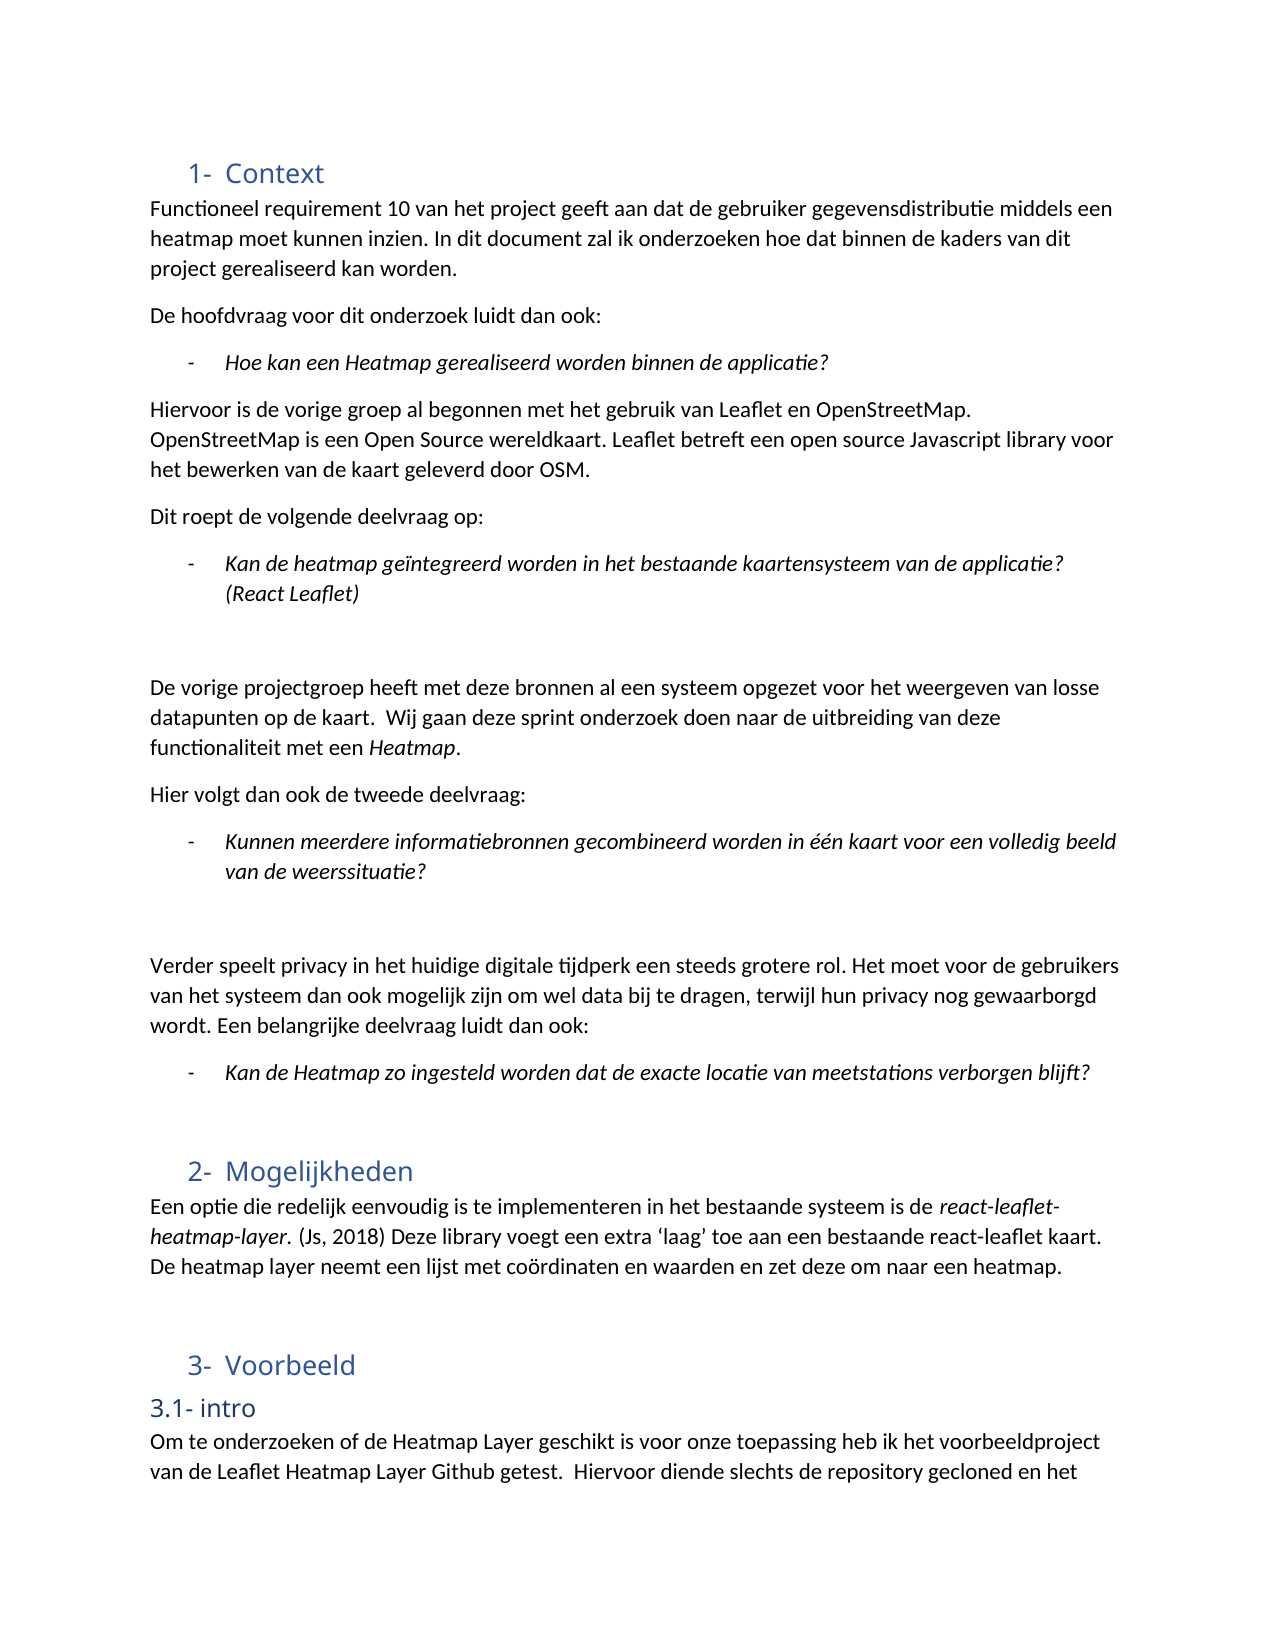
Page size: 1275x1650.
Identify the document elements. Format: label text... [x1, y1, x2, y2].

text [150, 1427, 1125, 1485]
text Hier volgt dan ook de tweede deelvraag: [150, 780, 1125, 808]
list Kan de heatmap geïntegreerd worden in het bestaande kaartensysteem van de applicatie? (React Leaflet) [187, 549, 1125, 607]
text De hoofdvraag voor dit onderzoek luidt dan ook: [150, 301, 1125, 329]
subtitle 3.1- intro [150, 1390, 1125, 1424]
subtitle Voorbeeld [187, 1346, 1125, 1383]
text Functioneel requirement 10 van het project geeft aan dat de gebruiker gegevensdistributie middels een heatmap moet kunnen inzien. In dit document zal ik onderzoeken hoe dat binnen de kaders van dit project gerealiseerd kan worden. [150, 194, 1125, 282]
subtitle Mogelijkheden [187, 1152, 1125, 1189]
text Dit roept de volgende deelvraag op: [150, 502, 1125, 530]
subtitle Context [187, 154, 1125, 191]
list Kunnen meerdere informatiebronnen gecombineerd worden in één kaart voor een volledig beeld van de weerssituatie? [187, 827, 1125, 886]
text Verder speelt privacy in het huidige digitale tijdperk een steeds grotere rol. Het moet voor de gebruikers van het systeem dan ook mogelijk zijn om wel data bij te dragen, terwijl hun privacy nog gewaarborgd wordt. Een belangrijke deelvraag luidt dan ook: [150, 951, 1125, 1040]
text Hiervoor is de vorige groep al begonnen met het gebruik van Leaflet en OpenStreetMap. OpenStreetMap is een Open Source wereldkaart. Leaflet betreft een open source Javascript library voor het bewerken van de kaart geleverd door OSM. [150, 395, 1125, 483]
list Hoe kan een Heatmap gerealiseerd worden binnen de applicatie? [187, 348, 1125, 376]
list Kan de Heatmap zo ingesteld worden dat de exacte locatie van meetstations verborgen blijft? [187, 1058, 1125, 1087]
text Een optie die redelijk eenvoudig is te implementeren in het bestaande systeem is de react-leaflet-heatmap-layer. Deze library voegt een extra ‘laag’ toe aan een bestaande react-leaflet kaart. De heatmap layer neemt een lijst met coördinaten en waarden en zet deze om naar een heatmap. [150, 1192, 1125, 1281]
text De vorige projectgroep heeft met deze bronnen al een systeem opgezet voor het weergeven van losse datapunten op de kaart. Wij gaan deze sprint onderzoek doen naar de uitbreiding van deze functionaliteit met een Heatmap. [150, 673, 1125, 762]
